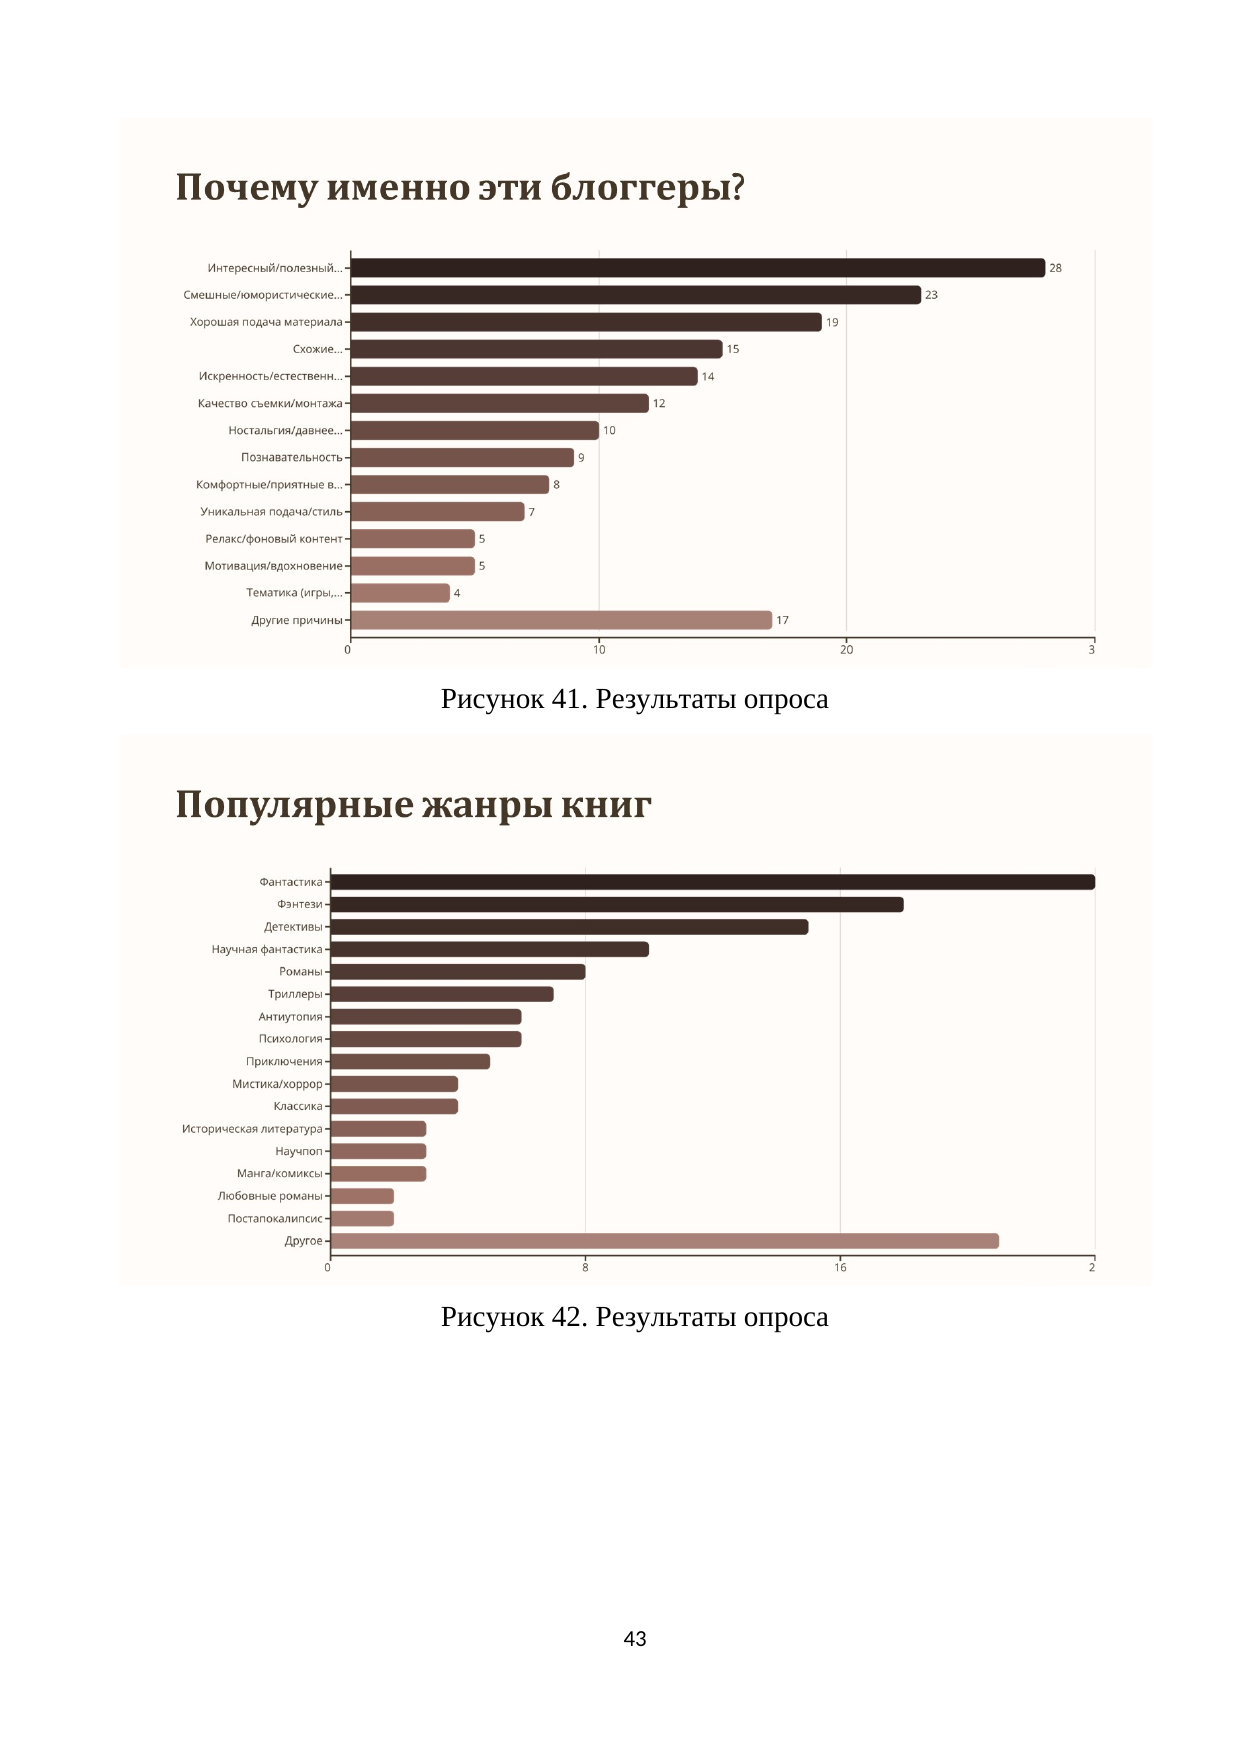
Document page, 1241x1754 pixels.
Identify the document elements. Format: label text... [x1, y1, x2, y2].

picture [119, 735, 1151, 1286]
picture [119, 118, 1151, 668]
